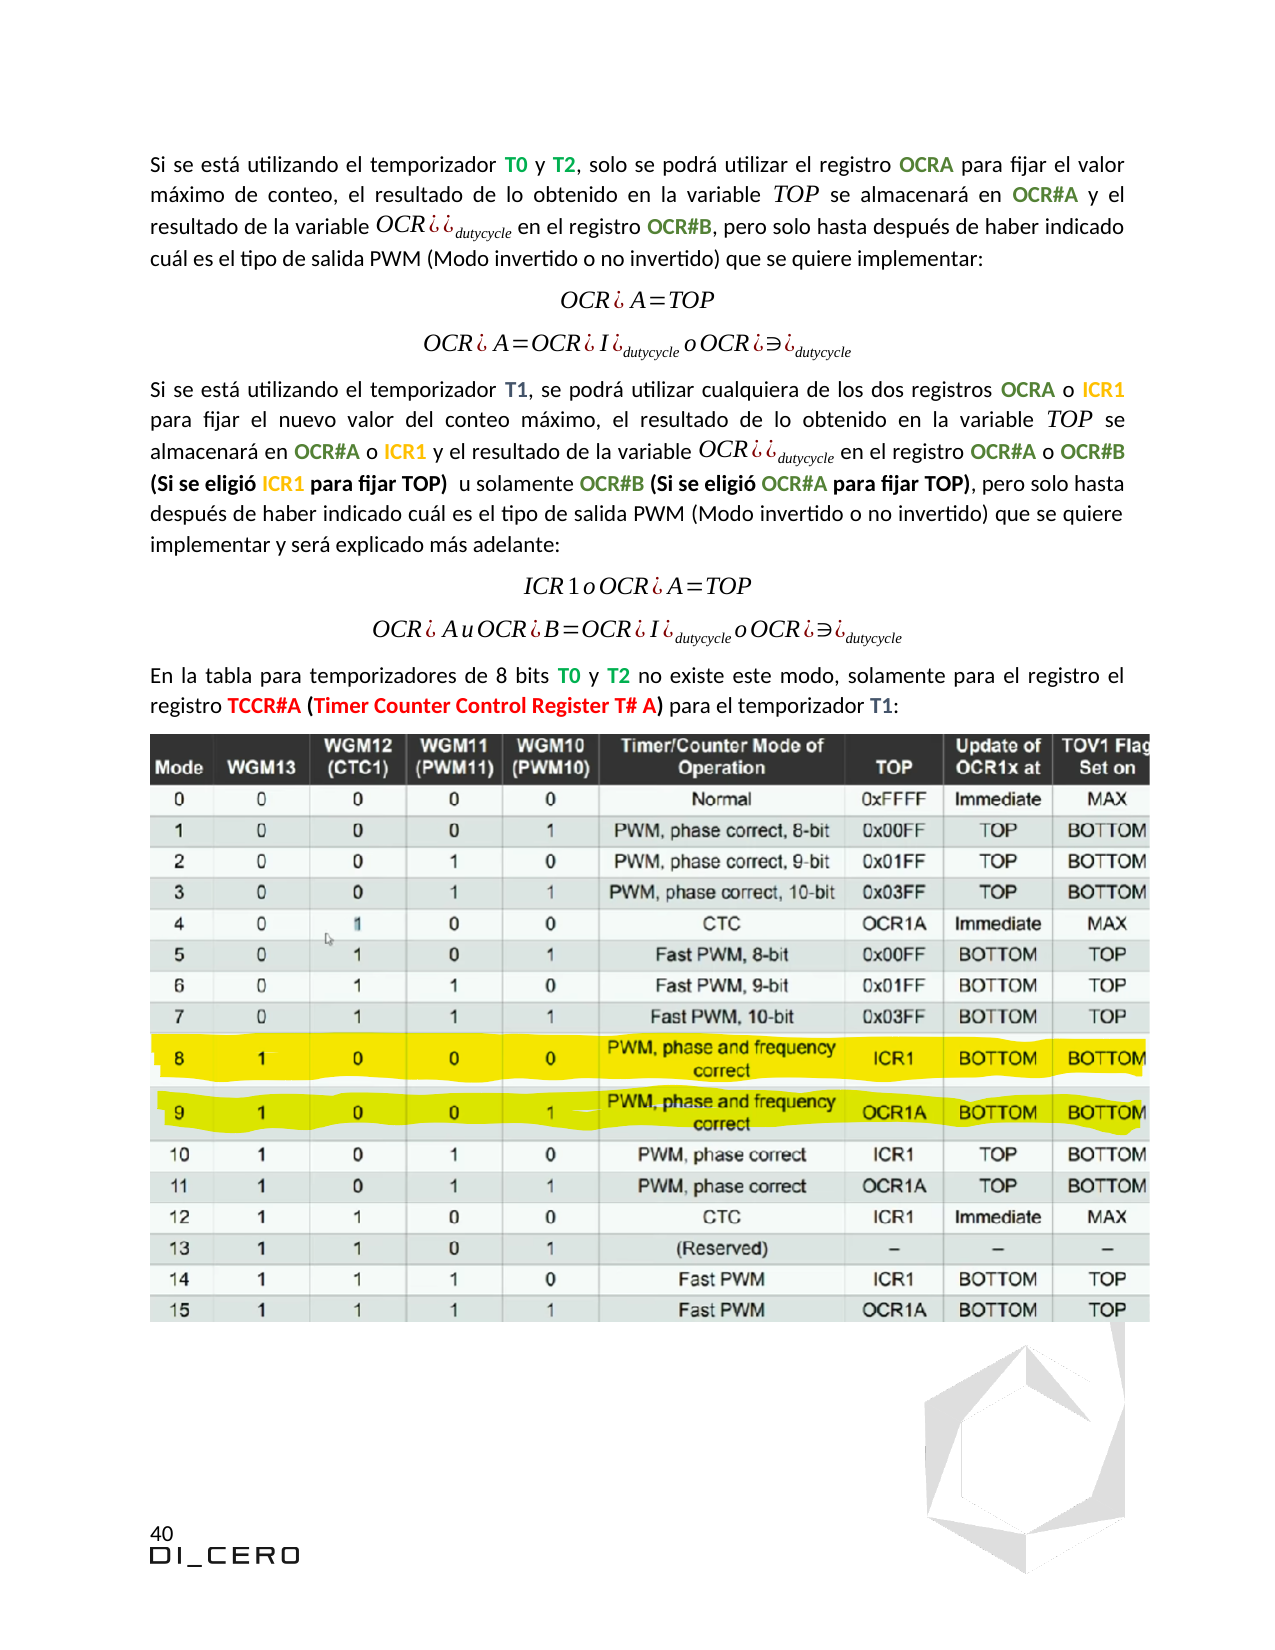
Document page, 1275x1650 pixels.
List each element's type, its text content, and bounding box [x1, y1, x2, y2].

text Si se está utilizando el temporizador T0 y T2, solo se podrá utilizar el registro OCRA para fijar el valor máximo de conteo, el resultado de lo obtenido en la variable se almacenará en OCR#A y el resultado de la variable en el registro OCR#B, pero solo hasta después de haber indicado cuál es el tipo de salida PWM (Modo invertido o no invertido) que se quiere implementar: [150, 150, 1125, 272]
picture [150, 734, 1150, 1574]
text Si se está utilizando el temporizador T1, se podrá utilizar cualquiera de los dos registros OCRA o ICR1 para fijar el nuevo valor del conteo máximo, el resultado de lo obtenido en la variable se almacenará en OCR#A o ICR1 y el resultado de la variable en el registro OCR#A o OCR#B (Si se eligió ICR1 para fijar TOP) u solamente OCR#B (Si se eligió OCR#A para fijar TOP), pero solo hasta después de haber indicado cuál es el tipo de salida PWM (Modo invertido o no invertido) que se quiere implementar y será explicado más adelante: [150, 375, 1125, 558]
picture [150, 1547, 299, 1567]
text En la tabla para temporizadores de 8 bits T0 y T2 no existe este modo, solamente para el registro el registro TCCR#A (Timer Counter Control Register T# A) para el temporizador T1: [150, 661, 1125, 719]
